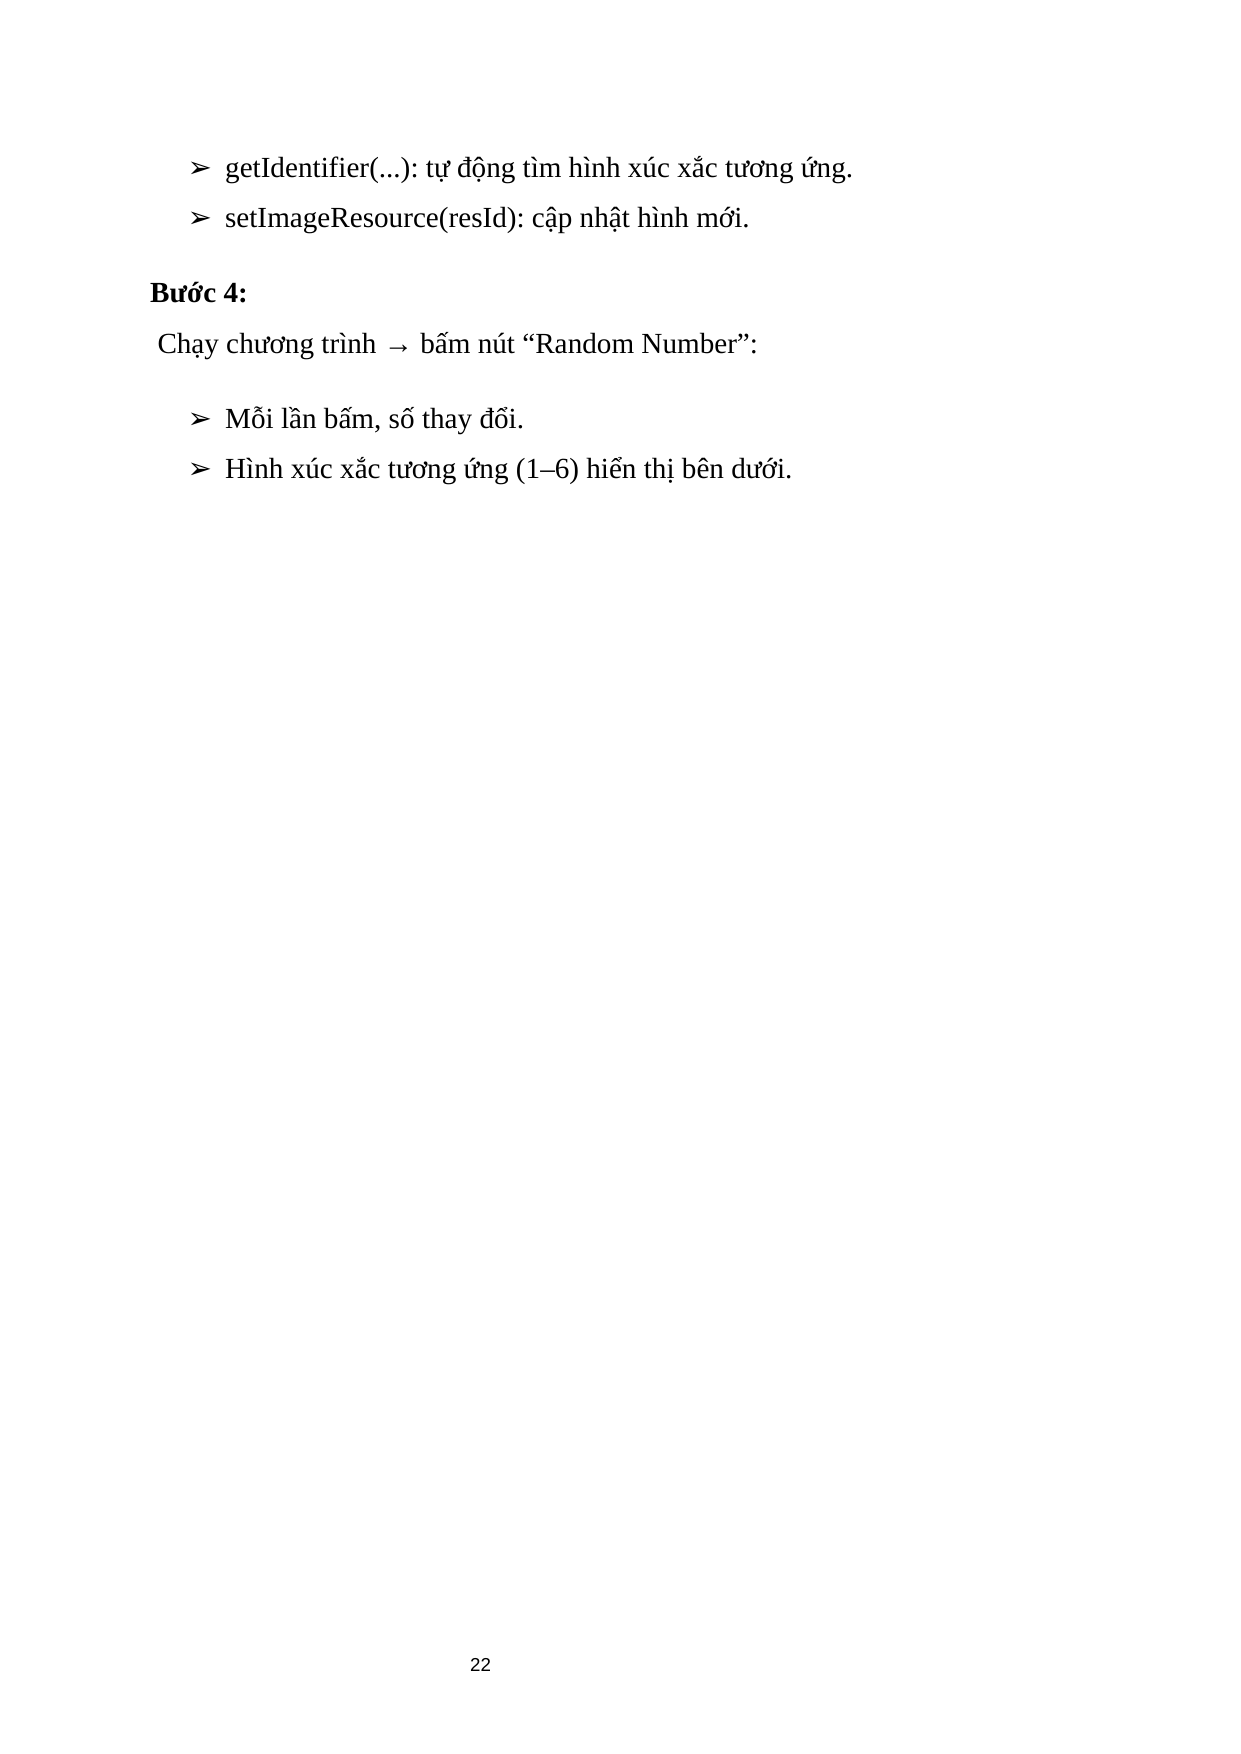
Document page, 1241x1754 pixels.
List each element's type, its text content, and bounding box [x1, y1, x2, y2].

list getIdentifier(...): tự động tìm hình xúc xắc tương ứng. [187, 150, 1090, 183]
text Bước 4: Chạy chương trình → bấm nút “Random Number”: [150, 276, 1090, 359]
list Mỗi lần bấm, số thay đổi. [187, 401, 1090, 435]
list Hình xúc xắc tương ứng (1–6) hiển thị bên dưới. [187, 452, 1090, 485]
list setImageResource(resId): cập nhật hình mới. [187, 200, 1090, 234]
